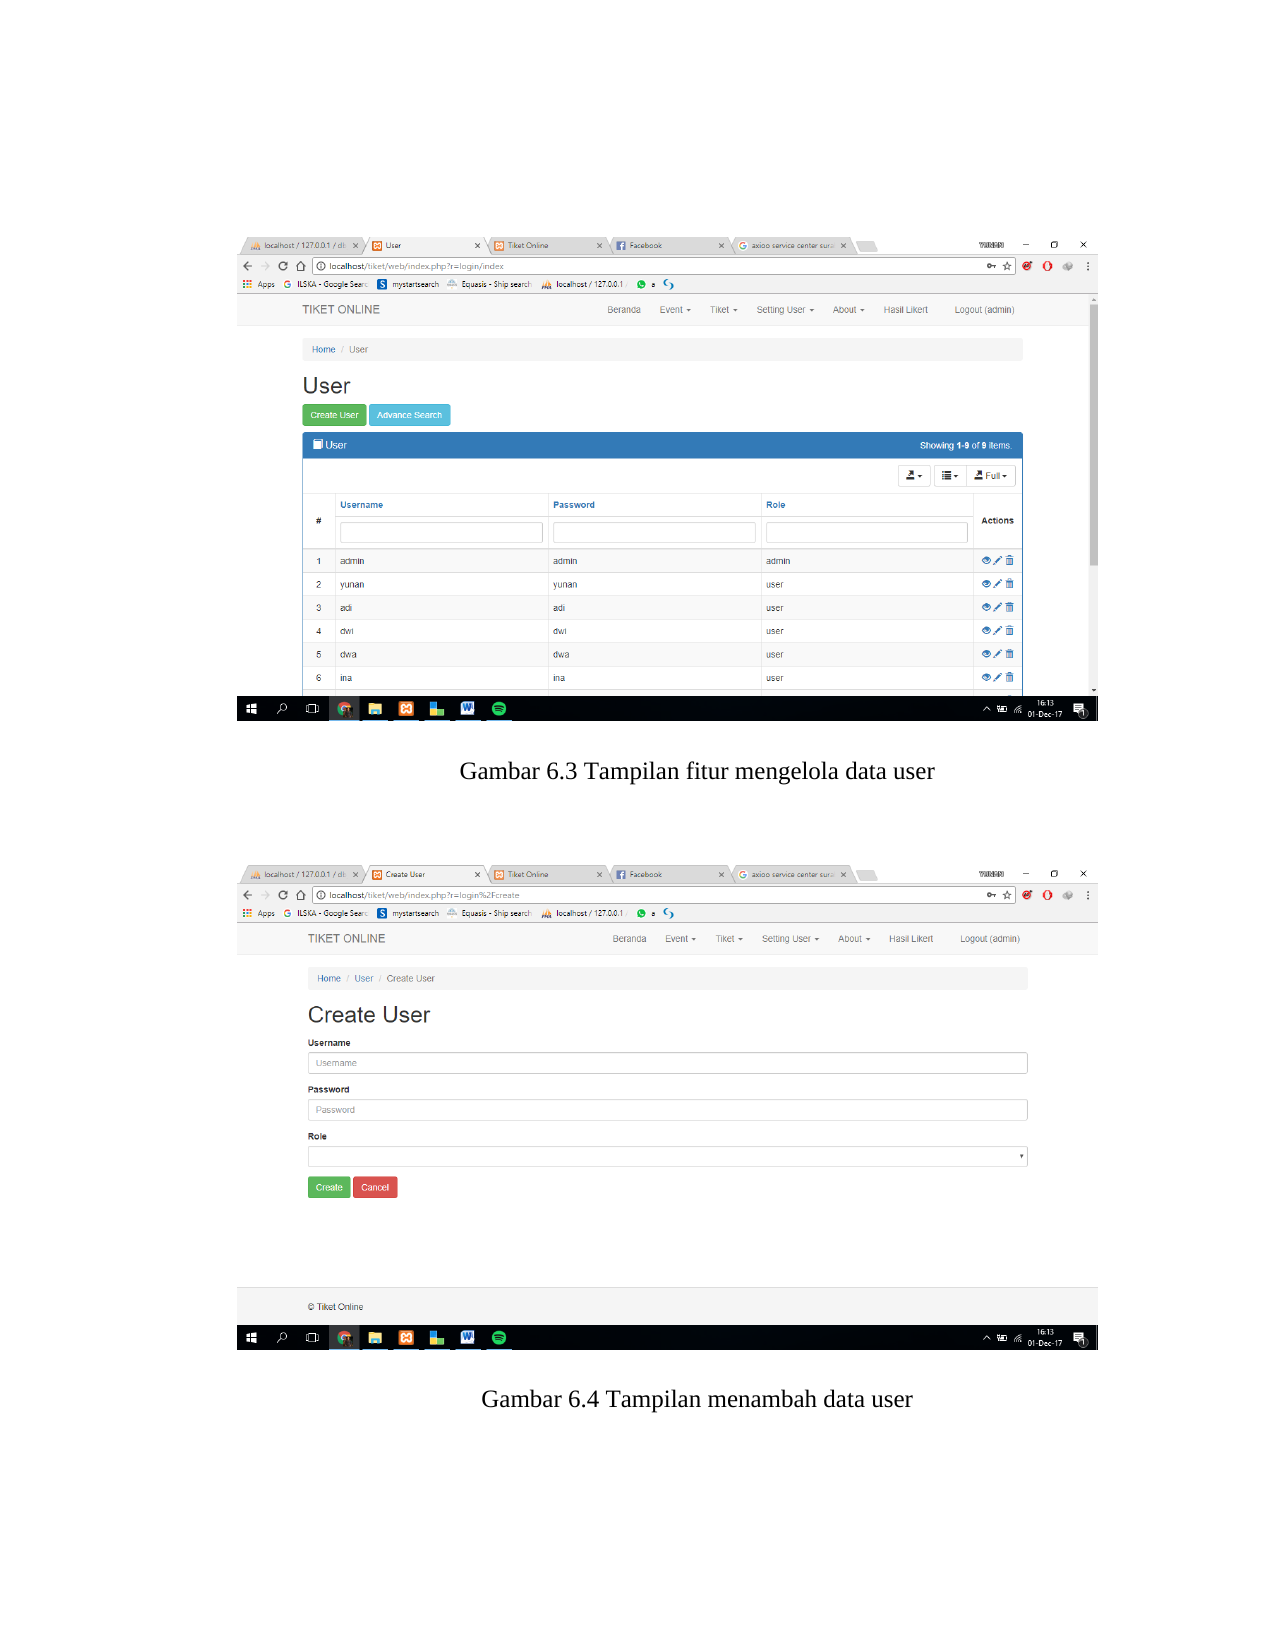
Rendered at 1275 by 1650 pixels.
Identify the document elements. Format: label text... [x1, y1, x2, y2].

picture [237, 237, 1098, 721]
text Gambar 6.3 Tampilan fitur mengelola data user [237, 756, 1098, 784]
text Gambar 6.4 Tampilan menambah data user [237, 1384, 1098, 1413]
picture [237, 865, 1098, 1350]
